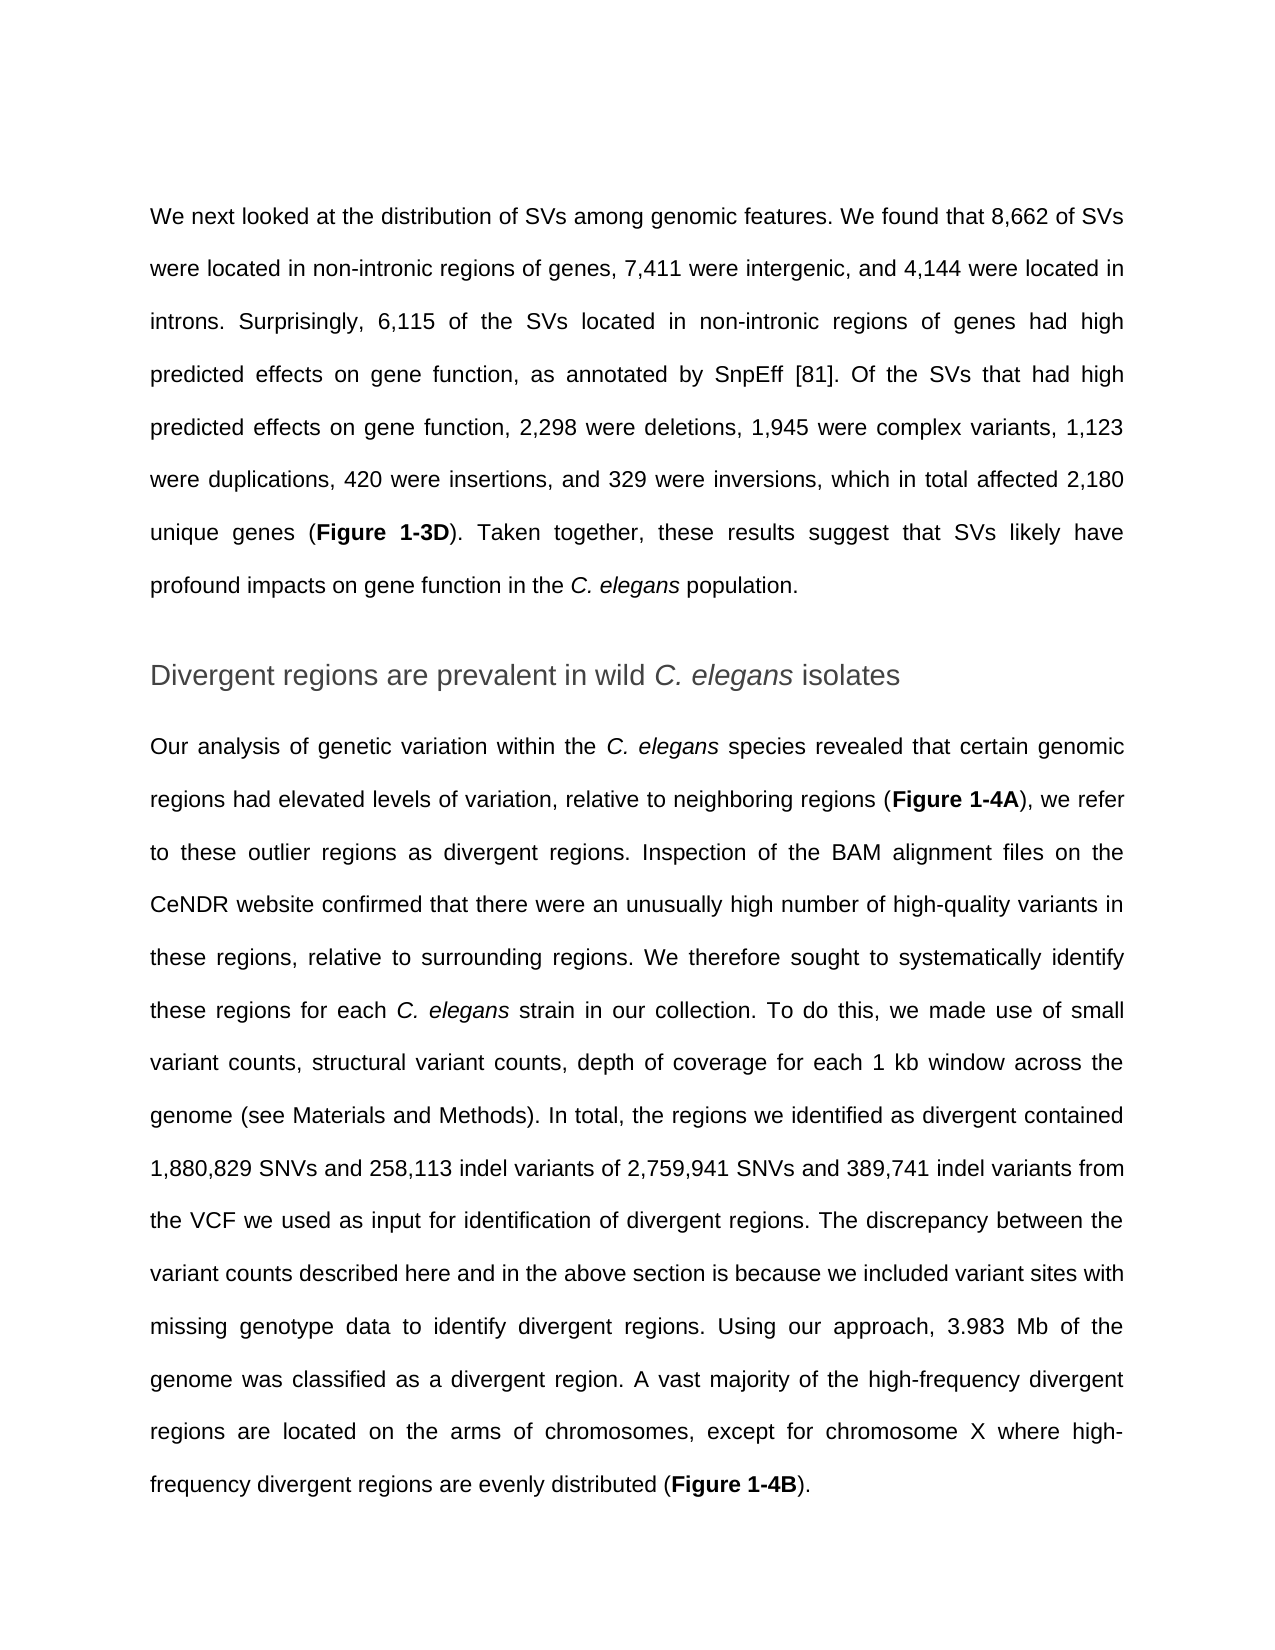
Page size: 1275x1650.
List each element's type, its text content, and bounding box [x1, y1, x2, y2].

text Our analysis of genetic variation within the C. elegans species revealed that certain genomic regions had elevated levels of variation, relative to neighboring regions (Figure 1-4A), we refer to these outlier regions as divergent regions. Inspection of the BAM alignment files on the CeNDR website confirmed that there were an unusually high number of high-quality variants in these regions, relative to surrounding regions. We therefore sought to systematically identify these regions for each C. elegans strain in our collection. To do this, we made use of small variant counts, structural variant counts, depth of coverage for each 1 kb window across the genome (see Materials and Methods). In total, the regions we identified as divergent contained 1,880,829 SNVs and 258,113 indel variants of 2,759,941 SNVs and 389,741 indel variants from the VCF we used as input for identification of divergent regions. The discrepancy between the variant counts described here and in the above section is because we included variant sites with missing genotype data to identify divergent regions. Using our approach, 3.983 Mb of the genome was classified as a divergent region. A vast majority of the high-frequency divergent regions are located on the arms of chromosomes, except for chromosome X where high-frequency divergent regions are evenly distributed (Figure 1-4B). [150, 733, 1125, 1497]
text We next looked at the distribution of SVs among genomic features. We found that 8,662 of SVs were located in non-intronic regions of genes, 7,411 were intergenic, and 4,144 were located in introns. Surprisingly, 6,115 of the SVs located in non-intronic regions of genes had high predicted effects on gene function, as annotated by SnpEff [81]. Of the SVs that had high predicted effects on gene function, 2,298 were deletions, 1,945 were complex variants, 1,123 were duplications, 420 were insertions, and 329 were inversions, which in total affected 2,180 unique genes (Figure 1-3D). Taken together, these results suggest that SVs likely have profound impacts on gene function in the C. elegans population. [150, 203, 1125, 598]
subtitle Divergent regions are prevalent in wild C. elegans isolates [150, 658, 1125, 691]
